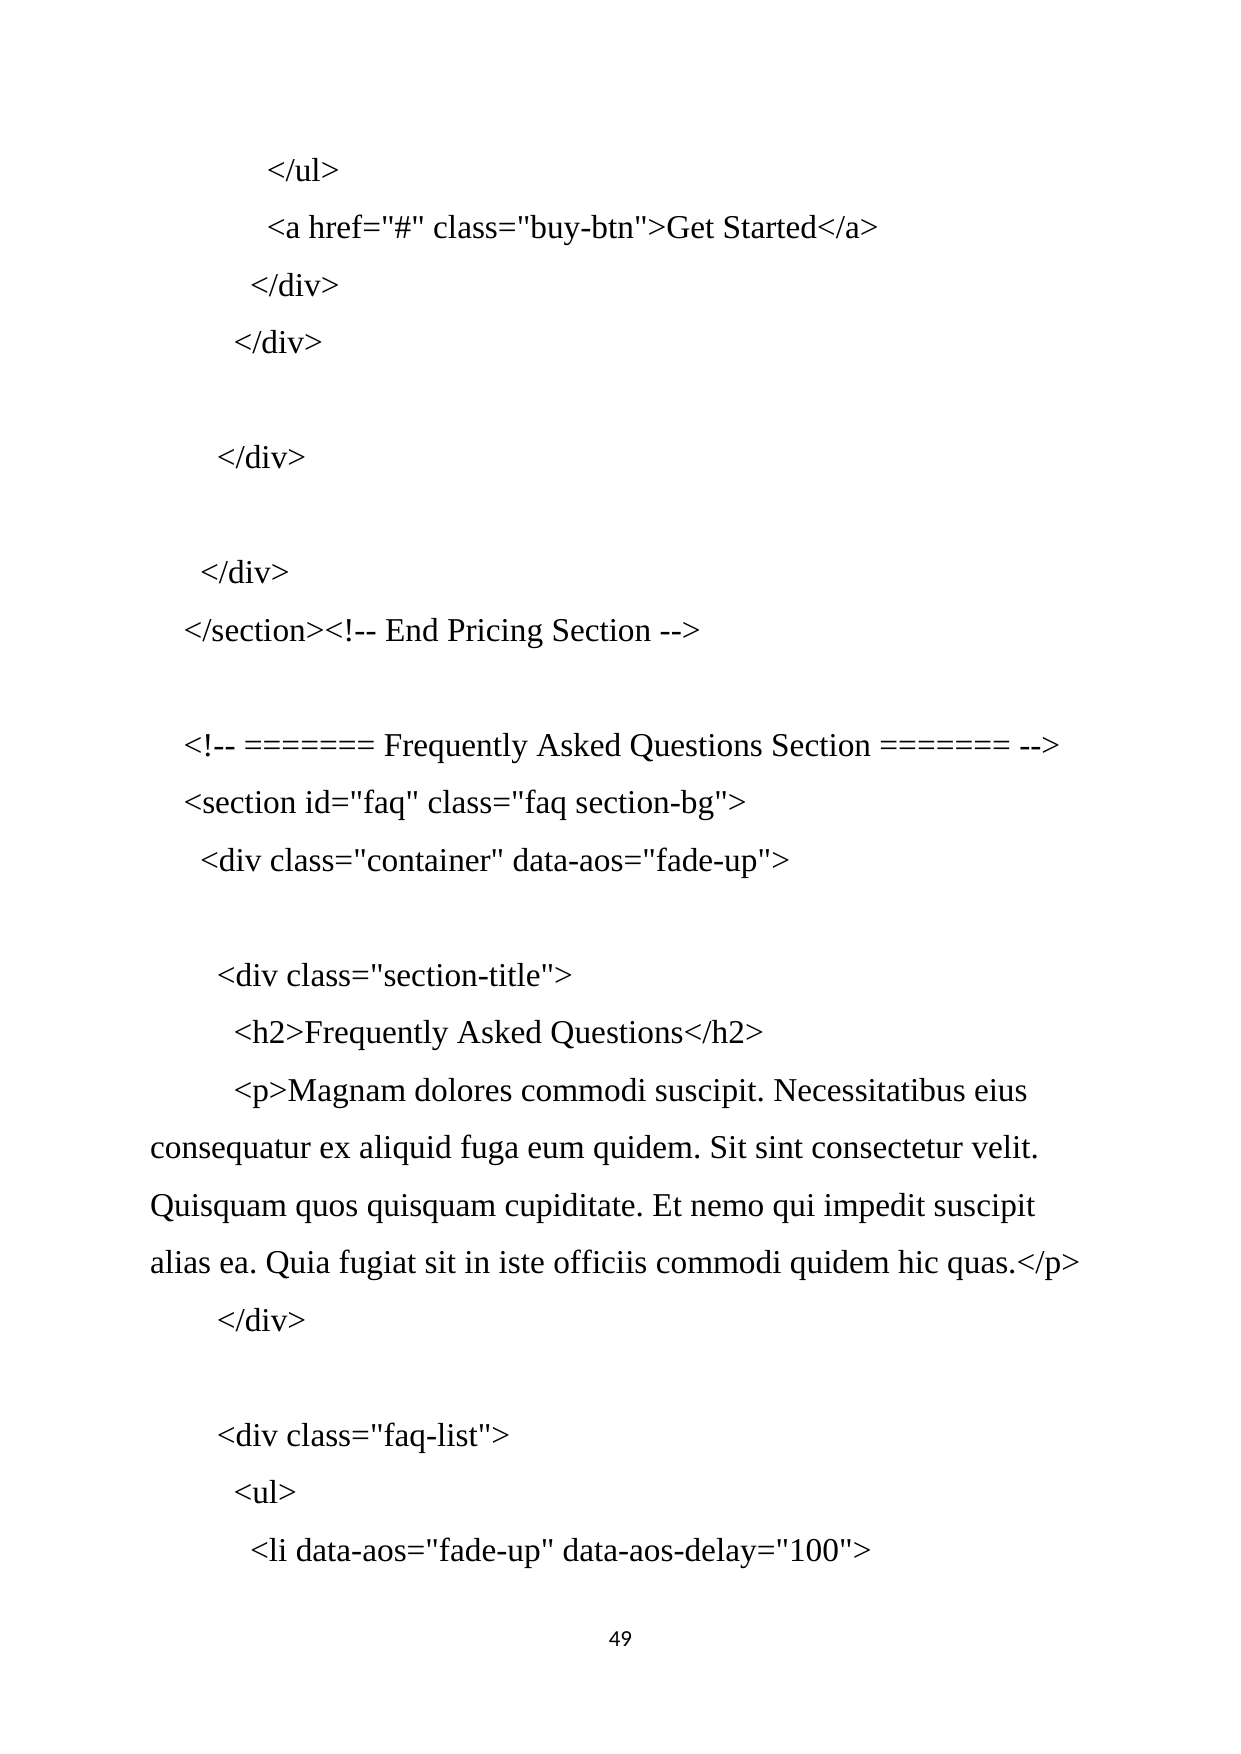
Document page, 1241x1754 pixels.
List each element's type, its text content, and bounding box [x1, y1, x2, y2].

text <div class="faq-list"> [150, 1415, 1090, 1453]
text </div> [150, 322, 1090, 361]
text <li data-aos="fade-up" data-aos-delay="100"> [150, 1530, 1090, 1568]
text <ul> [150, 1472, 1090, 1511]
text <h2>Frequently Asked Questions</h2> [150, 1012, 1090, 1051]
text </div> [150, 1300, 1090, 1338]
text </section><!-- End Pricing Section --> [150, 610, 1090, 648]
text <a href="#" class="buy-btn">Get Started</a> [150, 207, 1090, 246]
text <div class="section-title"> [150, 955, 1090, 993]
text </div> [150, 265, 1090, 303]
text </div> [150, 552, 1090, 591]
text </ul> [150, 150, 1090, 188]
text <div class="container" data-aos="fade-up"> [150, 840, 1090, 878]
text <!-- ======= Frequently Asked Questions Section ======= --> [150, 725, 1090, 763]
text <section id="faq" class="faq section-bg"> [150, 782, 1090, 821]
text <p>Magnam dolores commodi suscipit. Necessitatibus eius consequatur ex aliquid fuga eum quidem. Sit sint consectetur velit. Quisquam quos quisquam cupiditate. Et nemo qui impedit suscipit alias ea. Quia fugiat sit in iste officiis commodi quidem hic quas.</p> [150, 1070, 1090, 1281]
text </div> [150, 437, 1090, 476]
